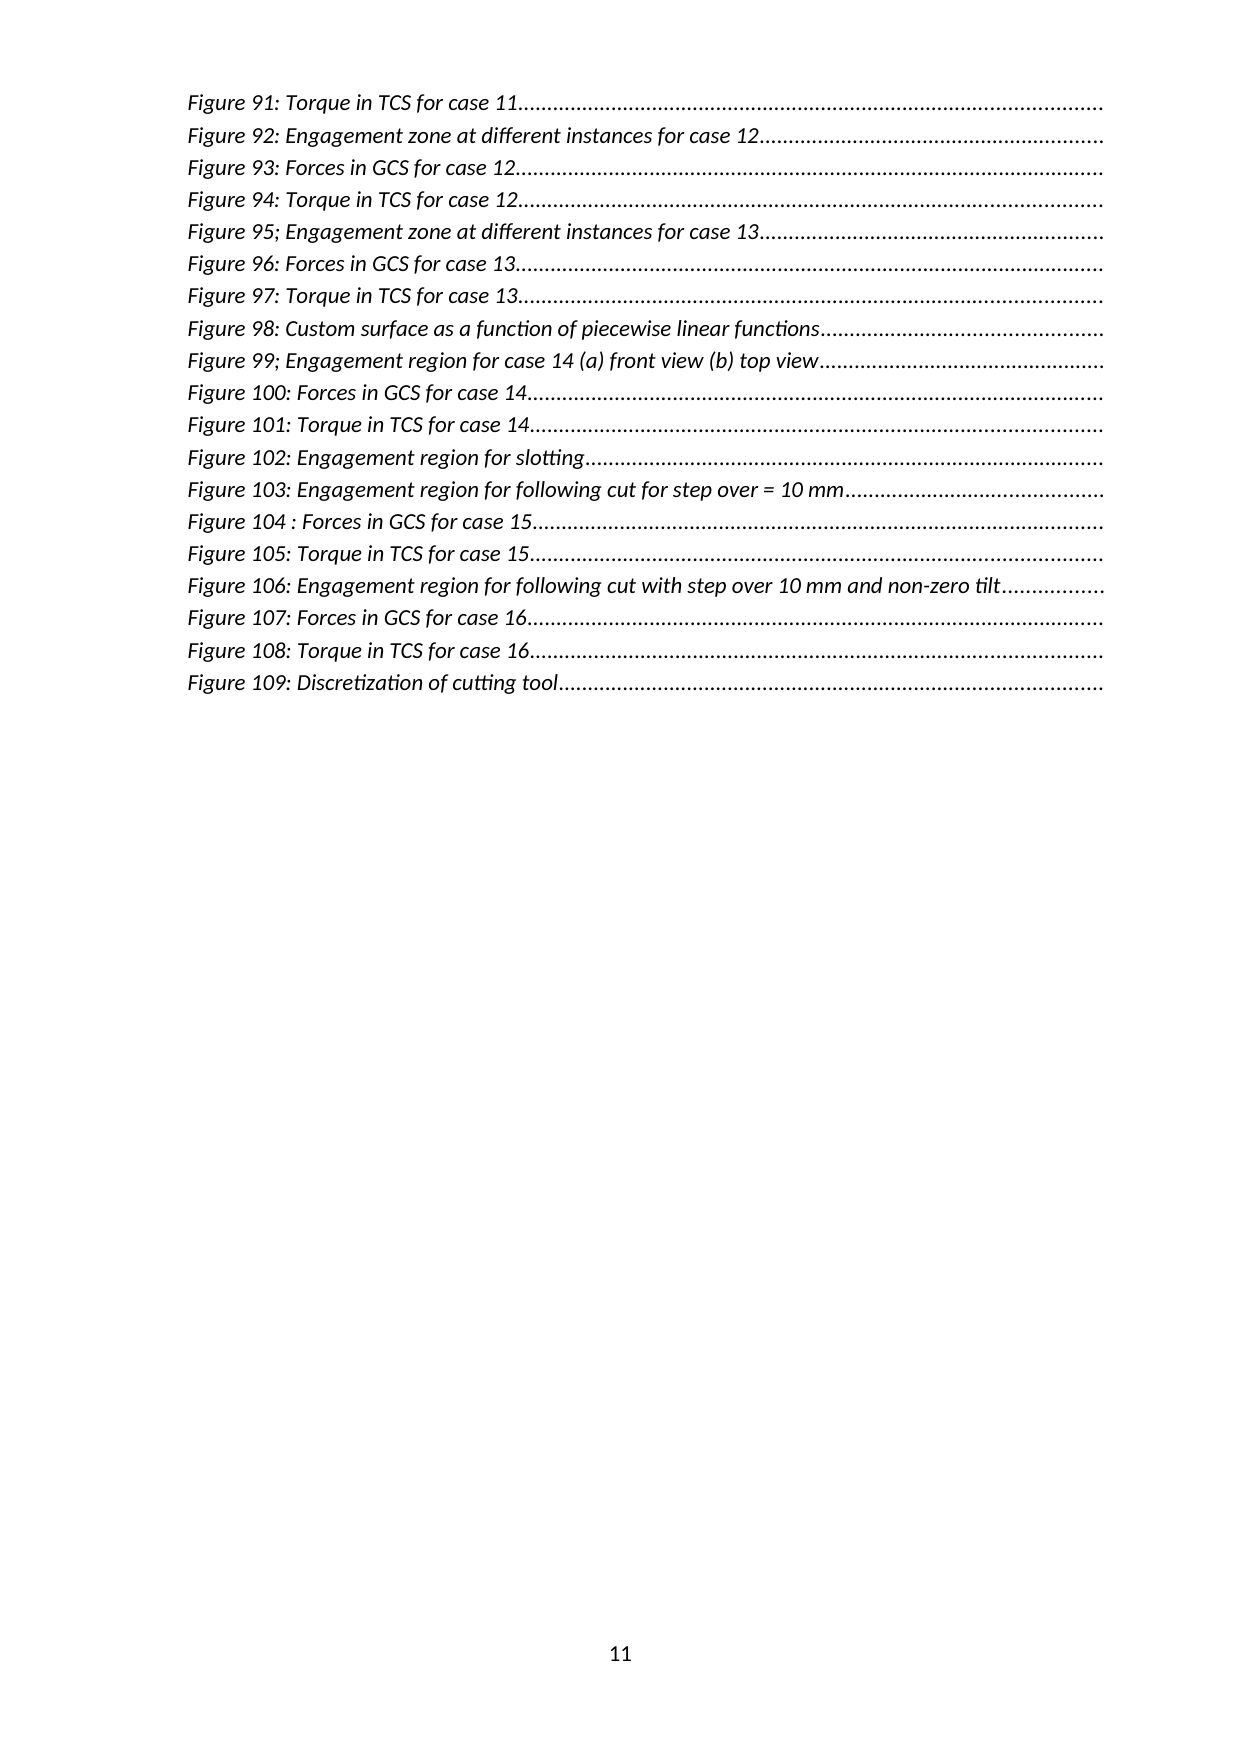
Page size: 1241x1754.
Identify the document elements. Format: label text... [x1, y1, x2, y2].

text Figure 108: Torque in TCS for case 16 82 [187, 636, 1053, 664]
text Figure 97: Torque in TCS for case 13 77 [187, 282, 1053, 310]
text Figure 100: Forces in GCS for case 14 78 [187, 378, 1053, 406]
text Figure 95; Engagement zone at different instances for case 13 76 [187, 217, 1053, 245]
text Figure 93: Forces in GCS for case 12 74 [187, 153, 1053, 181]
text Figure 106: Engagement region for following cut with step over 10 mm and non-zero tilt 81 [187, 571, 1053, 599]
text Figure 94: Torque in TCS for case 12 75 [187, 185, 1053, 213]
text Figure 92: Engagement zone at different instances for case 12 74 [187, 121, 1053, 149]
text Figure 98: Custom surface as a function of piecewise linear functions 77 [187, 314, 1053, 342]
text Figure 103: Engagement region for following cut for step over = 10 mm 80 [187, 475, 1053, 503]
text Figure 102: Engagement region for slotting 79 [187, 443, 1053, 471]
text Figure 105: Torque in TCS for case 15 81 [187, 539, 1053, 567]
text Figure 101: Torque in TCS for case 14 79 [187, 410, 1053, 438]
text Figure 107: Forces in GCS for case 16 82 [187, 603, 1053, 632]
text Figure 104 : Forces in GCS for case 15 80 [187, 507, 1053, 535]
text Figure 91: Torque in TCS for case 11 73 [187, 88, 1053, 117]
text Figure 99; Engagement region for case 14 (a) front view (b) top view 78 [187, 346, 1053, 374]
text Figure 96: Forces in GCS for case 13 76 [187, 249, 1053, 277]
text Figure 109: Discretization of cutting tool 84 [187, 668, 1053, 696]
